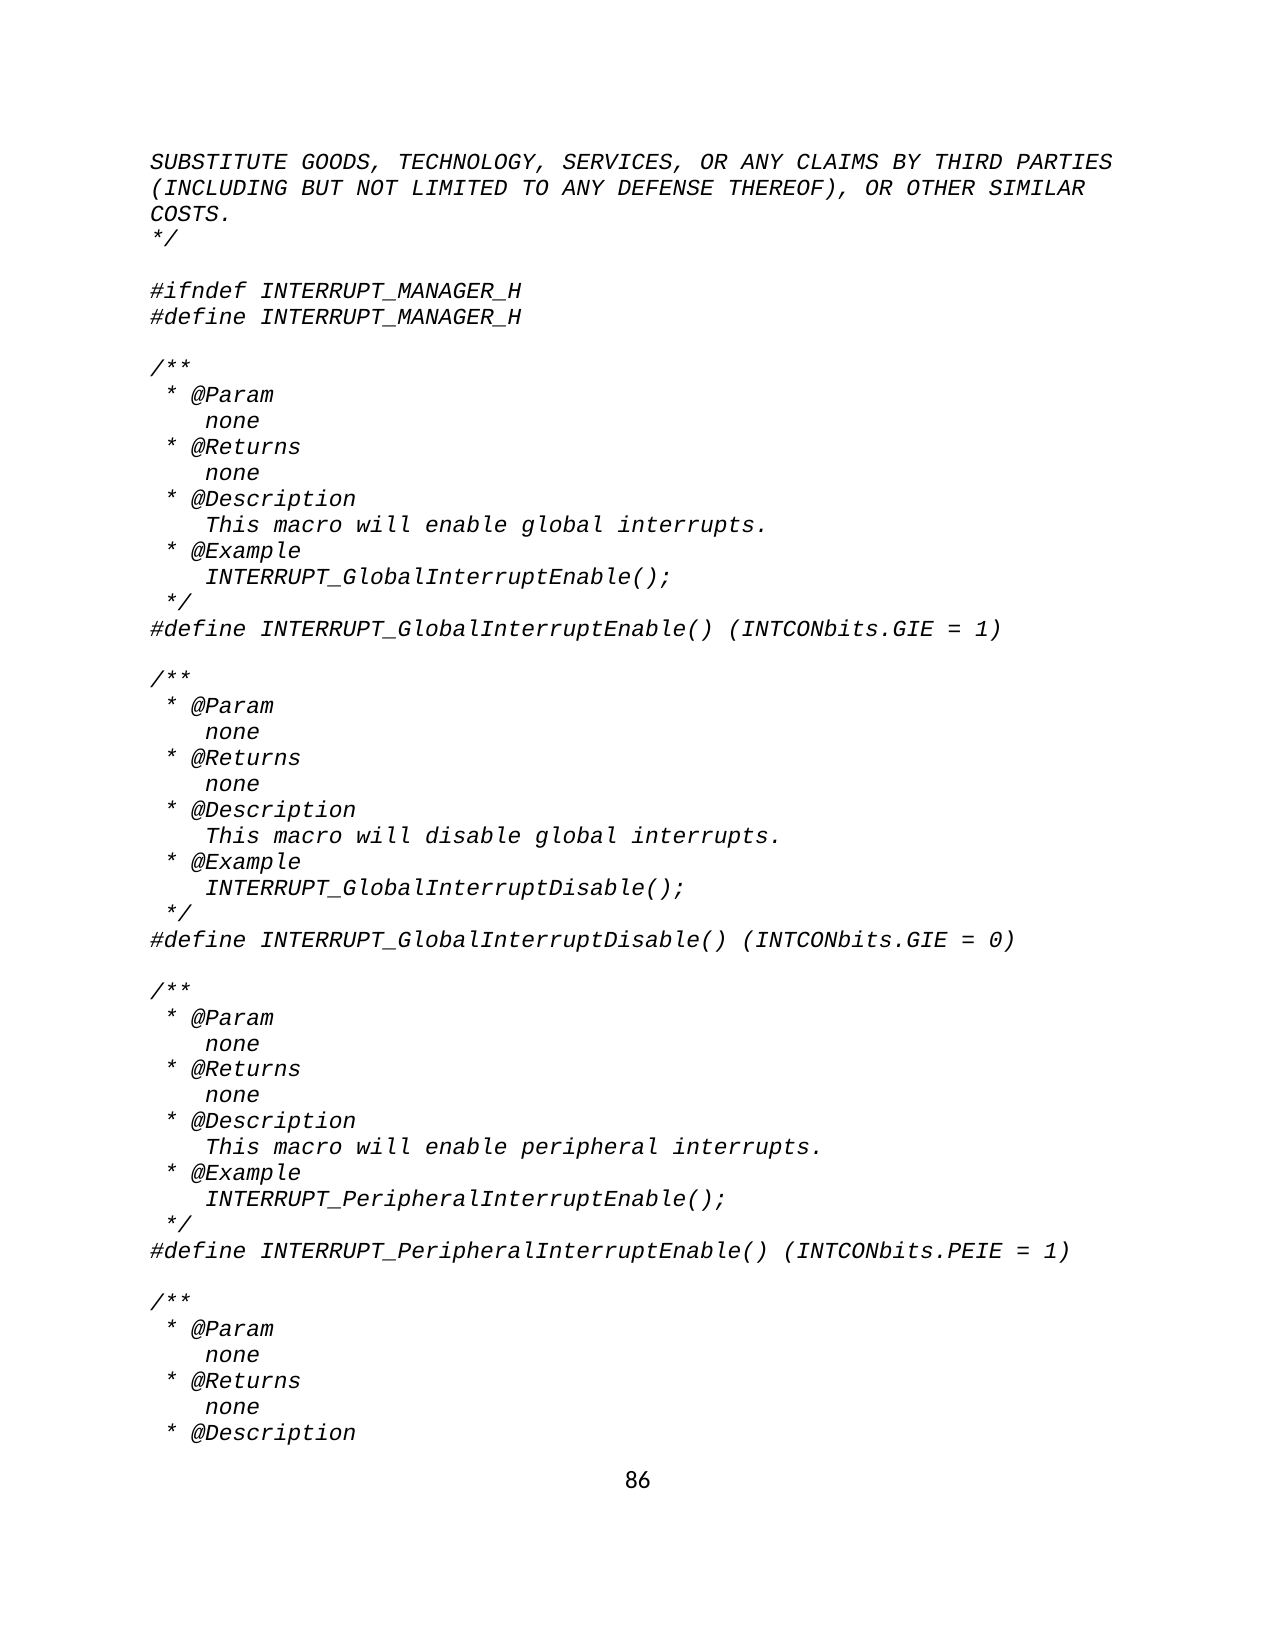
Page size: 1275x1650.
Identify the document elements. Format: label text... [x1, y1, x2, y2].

text none [150, 772, 1125, 798]
text none [150, 1084, 1125, 1110]
text * @Returns [150, 435, 1125, 461]
text none [150, 1343, 1125, 1369]
text INTERRUPT_GlobalInterruptEnable(); [150, 565, 1125, 591]
text #define INTERRUPT_GlobalInterruptDisable() (INTCONbits.GIE = 0) [150, 928, 1125, 954]
text none [150, 1032, 1125, 1058]
text * @Example [150, 539, 1125, 565]
text INTERRUPT_PeripheralInterruptEnable(); [150, 1187, 1125, 1213]
text none [150, 409, 1125, 435]
text * @Example [150, 850, 1125, 876]
text * @Description [150, 487, 1125, 513]
text SUBSTITUTE GOODS, TECHNOLOGY, SERVICES, OR ANY CLAIMS BY THIRD PARTIES [150, 150, 1125, 176]
text * @Param [150, 1006, 1125, 1032]
text #define INTERRUPT_GlobalInterruptEnable() (INTCONbits.GIE = 1) [150, 617, 1125, 643]
text none [150, 1395, 1125, 1421]
text */ [150, 228, 1125, 254]
text This macro will enable global interrupts. [150, 513, 1125, 539]
text * @Description [150, 1421, 1125, 1447]
text */ [150, 1213, 1125, 1239]
text (INCLUDING BUT NOT LIMITED TO ANY DEFENSE THEREOF), OR OTHER SIMILAR COSTS. [150, 176, 1125, 228]
text none [150, 461, 1125, 487]
text /** [150, 357, 1125, 383]
text * @Param [150, 1317, 1125, 1343]
text This macro will enable peripheral interrupts. [150, 1136, 1125, 1162]
text /** [150, 1291, 1125, 1317]
text * @Returns [150, 1058, 1125, 1084]
text * @Param [150, 695, 1125, 721]
text * @Example [150, 1162, 1125, 1187]
text #ifndef INTERRUPT_MANAGER_H [150, 280, 1125, 306]
text /** [150, 669, 1125, 695]
text * @Description [150, 798, 1125, 824]
text #define INTERRUPT_MANAGER_H [150, 306, 1125, 332]
text * @Returns [150, 1369, 1125, 1395]
text */ [150, 902, 1125, 928]
text This macro will disable global interrupts. [150, 824, 1125, 850]
text INTERRUPT_GlobalInterruptDisable(); [150, 876, 1125, 902]
text /** [150, 980, 1125, 1006]
text * @Param [150, 383, 1125, 409]
text none [150, 721, 1125, 747]
text */ [150, 591, 1125, 617]
text #define INTERRUPT_PeripheralInterruptEnable() (INTCONbits.PEIE = 1) [150, 1239, 1125, 1265]
text * @Description [150, 1110, 1125, 1136]
text * @Returns [150, 747, 1125, 772]
